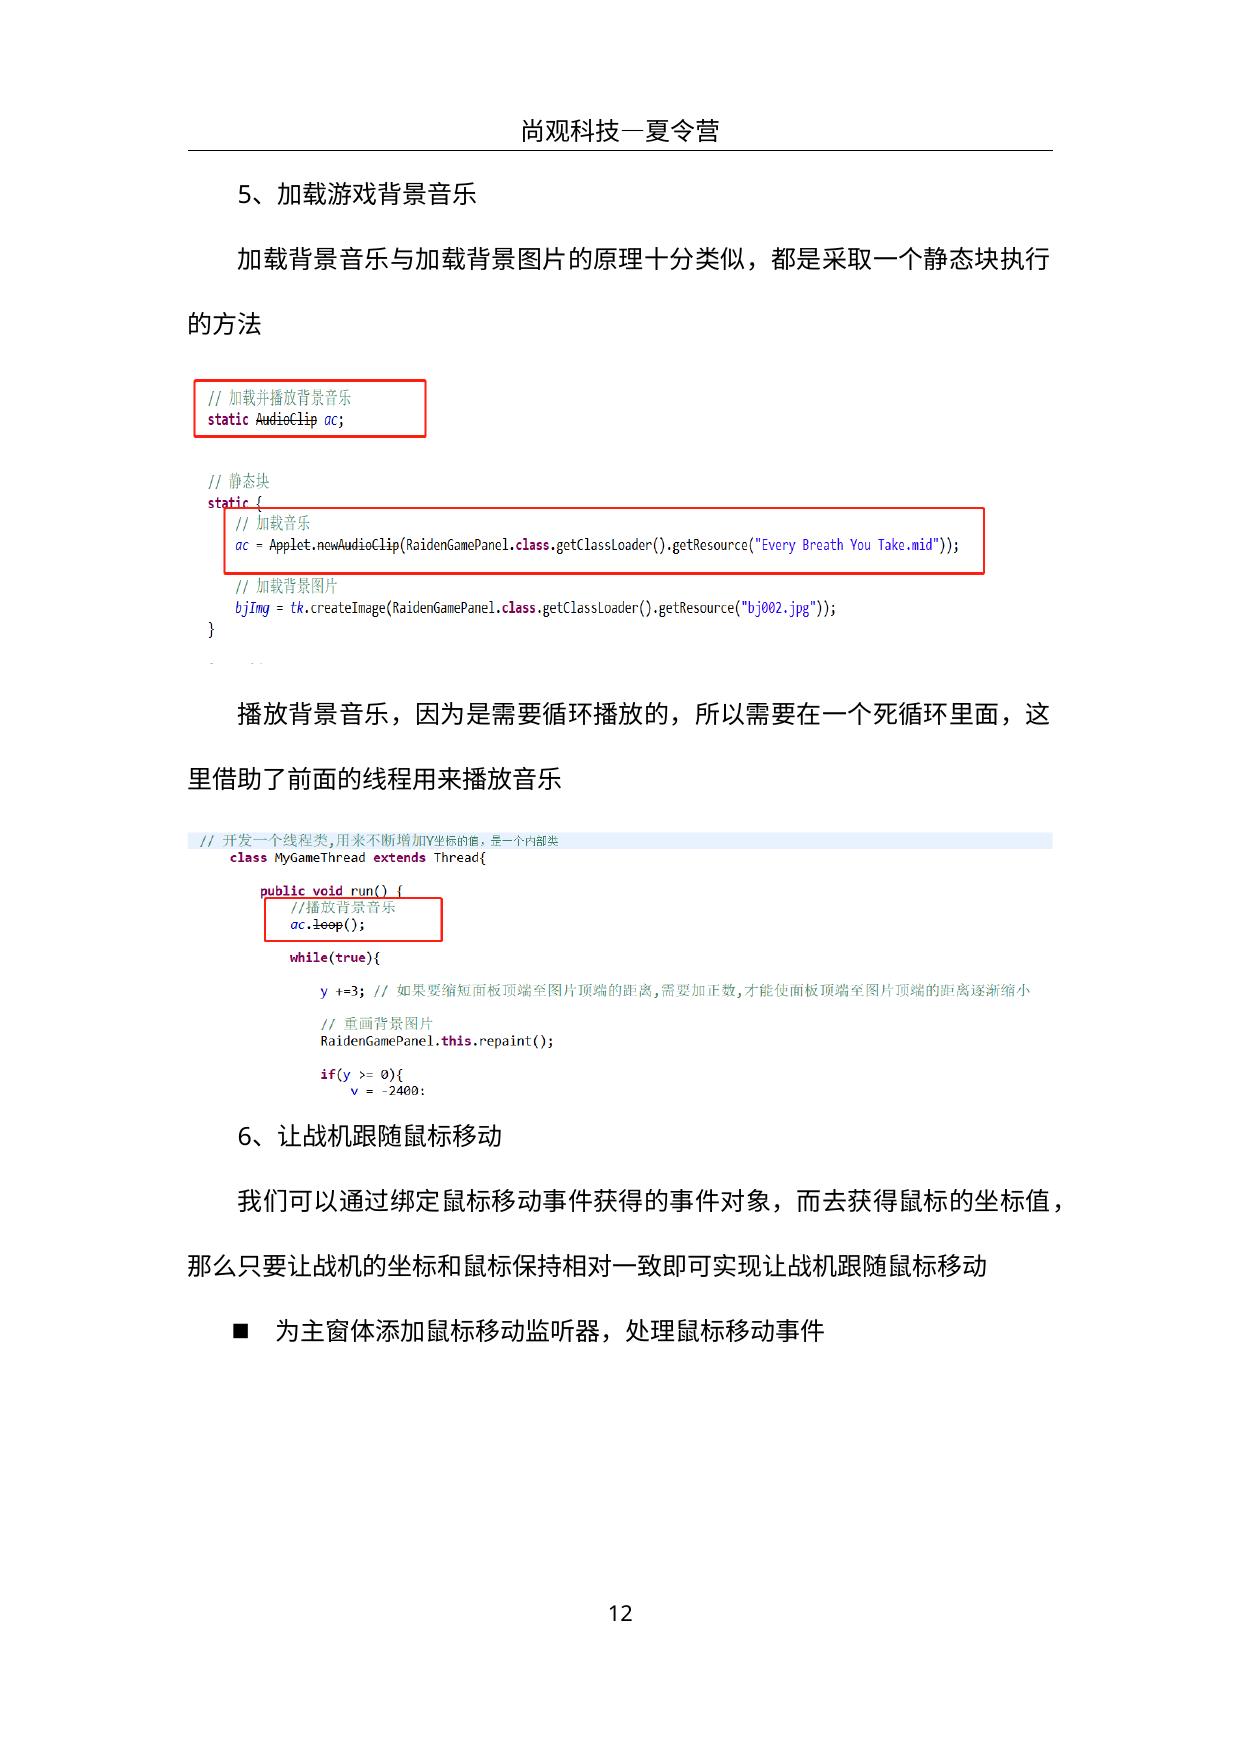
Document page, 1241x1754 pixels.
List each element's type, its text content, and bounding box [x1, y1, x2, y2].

picture [187, 817, 1053, 1095]
text 加载背景音乐与加载背景图片的原理十分类似，都是采取一个静态块执行的方法 [187, 225, 1053, 355]
picture [187, 370, 1053, 664]
text 5、加载游戏背景音乐 [187, 160, 1053, 225]
text 6、让战机跟随鼠标移动 [187, 1102, 1053, 1167]
text 我们可以通过绑定鼠标移动事件获得的事件对象，而去获得鼠标的坐标值，那么只要让战机的坐标和鼠标保持相对一致即可实现让战机跟随鼠标移动 [187, 1167, 1053, 1297]
list 为主窗体添加鼠标移动监听器，处理鼠标移动事件 [187, 1297, 1053, 1362]
text 播放背景音乐，因为是需要循环播放的，所以需要在一个死循环里面，这里借助了前面的线程用来播放音乐 [187, 680, 1053, 810]
